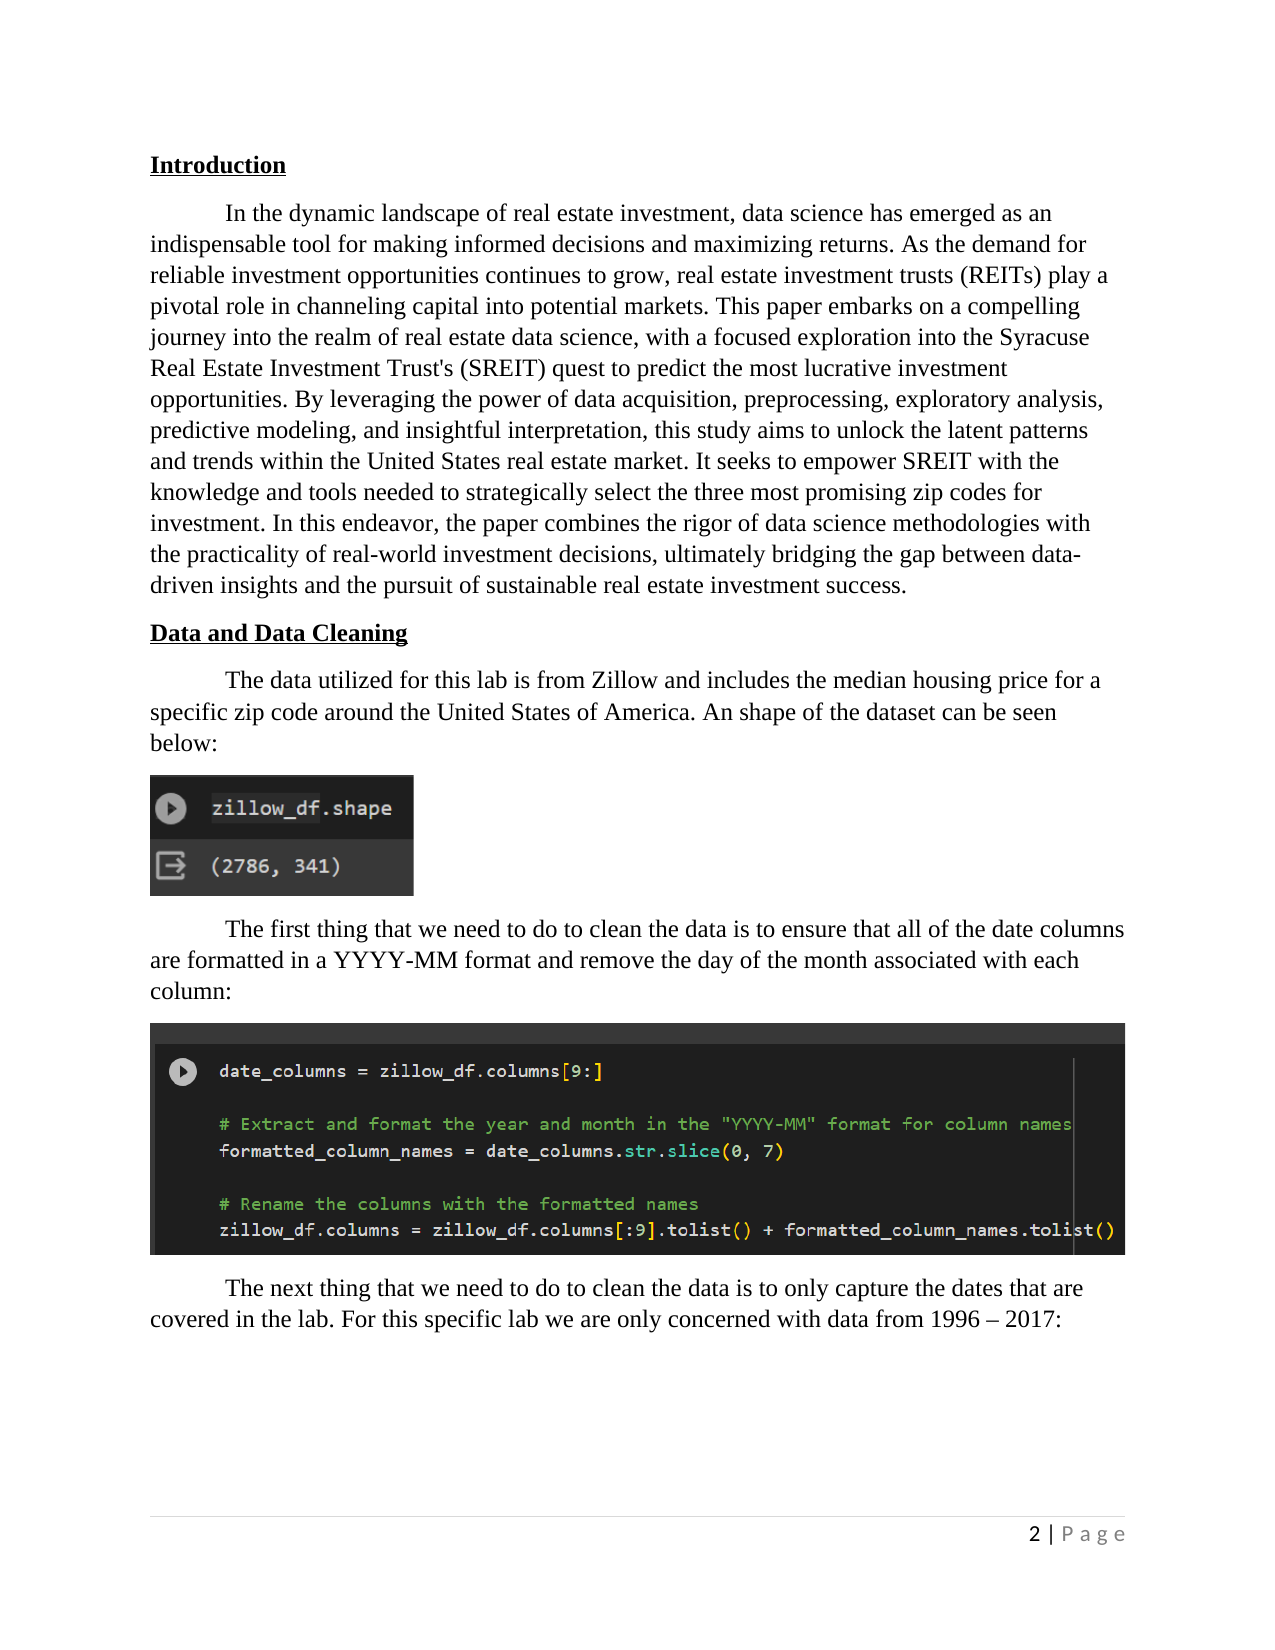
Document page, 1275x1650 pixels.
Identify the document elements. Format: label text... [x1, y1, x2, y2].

text The first thing that we need to do to clean the data is to ensure that all of the date columns are formatted in a YYYY-MM format and remove the day of the month associated with each column: [150, 914, 1125, 1005]
picture [150, 775, 414, 896]
text The data utilized for this lab is from Zillow and includes the median housing price for a specific zip code around the United States of America. An shape of the dataset can be seen below: [150, 666, 1125, 756]
text Data and Data Cleaning [150, 618, 1125, 647]
text The next thing that we need to do to clean the data is to only capture the dates that are covered in the lab. For this specific lab we are only concerned with data from 1996 – 2017: [150, 1273, 1125, 1333]
text Introduction [150, 150, 1125, 179]
picture [150, 1023, 1125, 1255]
text In the dynamic landscape of real estate investment, data science has emerged as an indispensable tool for making informed decisions and maximizing returns. As the demand for reliable investment opportunities continues to grow, real estate investment trusts (REITs) play a pivotal role in channeling capital into potential markets. This paper embarks on a compelling journey into the realm of real estate data science, with a focused exploration into the Syracuse Real Estate Investment Trust's (SREIT) quest to predict the most lucrative investment opportunities. By leveraging the power of data acquisition, preprocessing, exploratory analysis, predictive modeling, and insightful interpretation, this study aims to unlock the latent patterns and trends within the United States real estate market. It seeks to empower SREIT with the knowledge and tools needed to strategically select the three most promising zip codes for investment. In this endeavor, the paper combines the rigor of data science methodologies with the practicality of real-world investment decisions, ultimately bridging the gap between data-driven insights and the pursuit of sustainable real estate investment success. [150, 198, 1125, 599]
